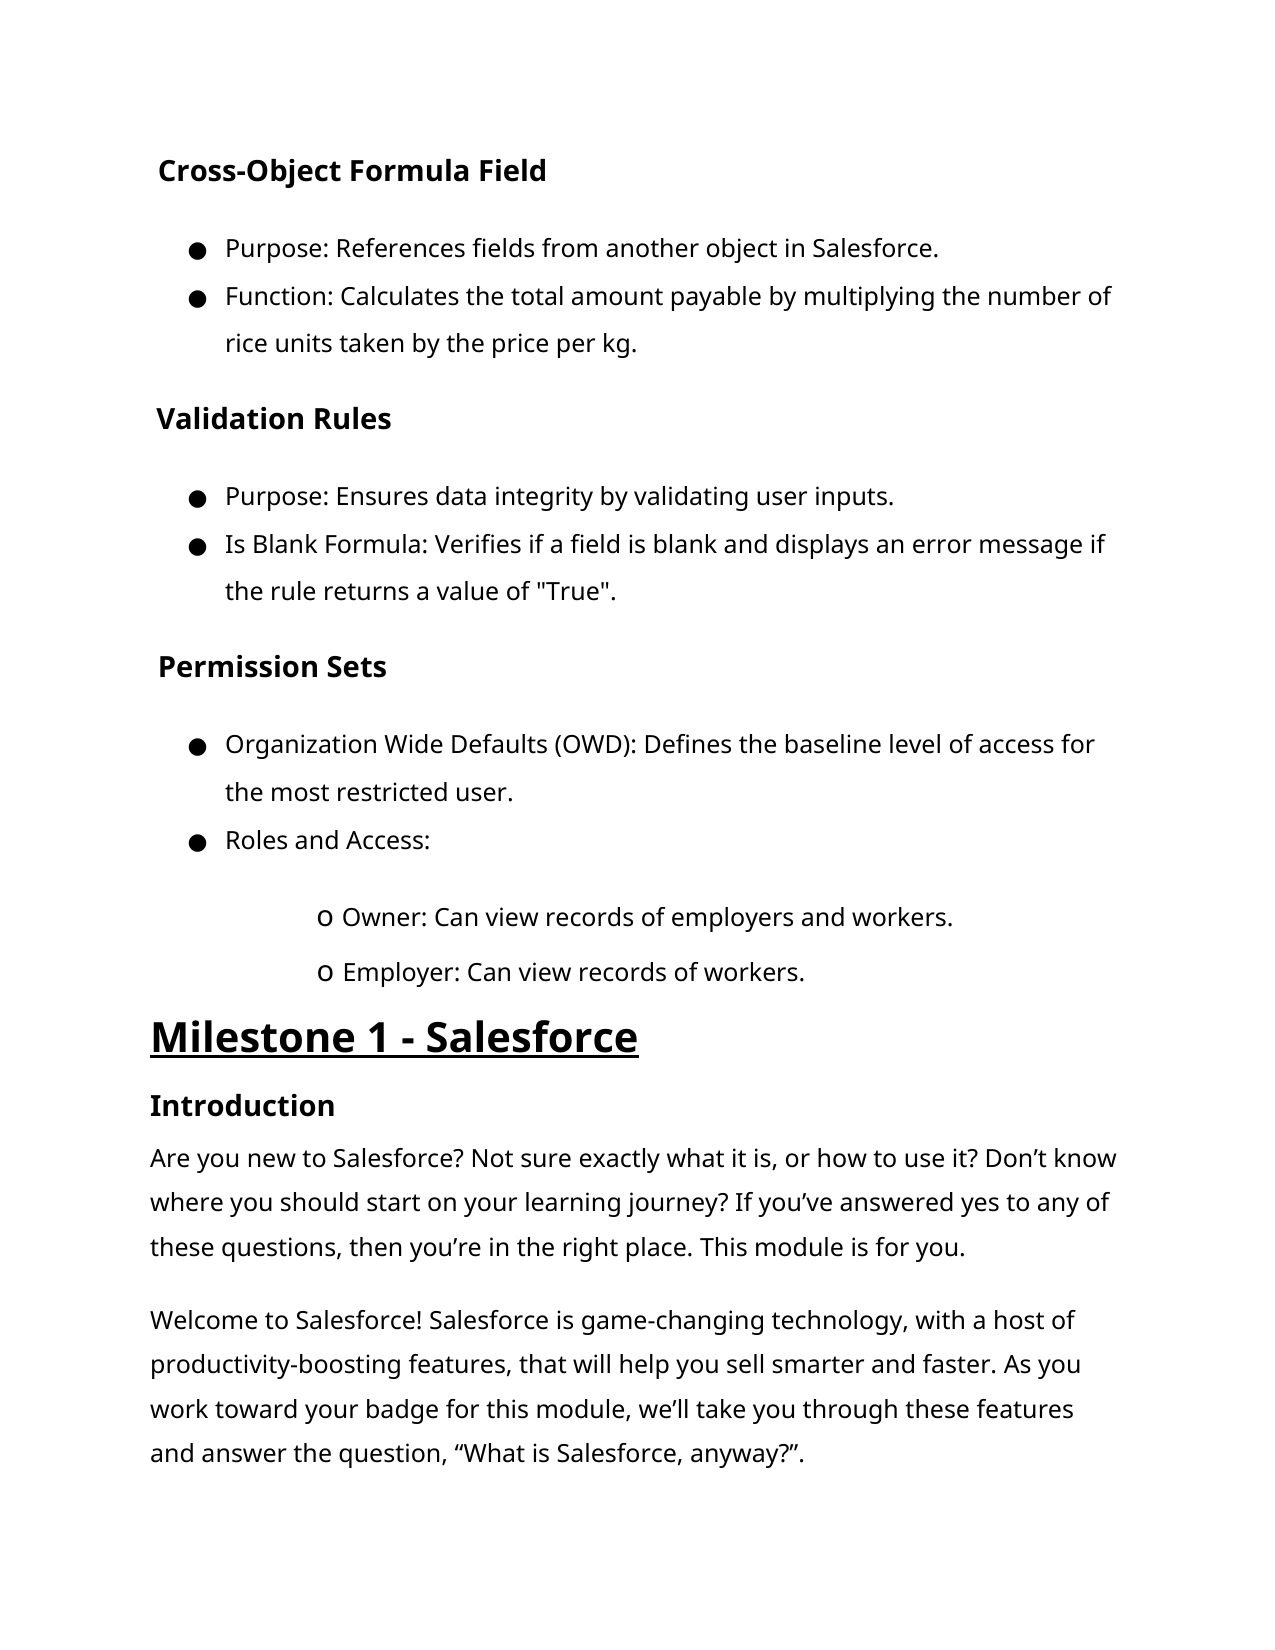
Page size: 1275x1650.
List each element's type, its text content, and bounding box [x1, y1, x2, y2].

text Are you new to Salesforce? Not sure exactly what it is, or how to use it? Don’t know where you should start on your learning journey? If you’ve answered yes to any of these questions, then you’re in the right place. This module is for you. [150, 1141, 1125, 1263]
text o Owner: Can view records of employers and workers. [187, 895, 1125, 935]
text Introduction [150, 1085, 1125, 1125]
text Welcome to Salesforce! Salesforce is game-changing technology, with a host of productivity-boosting features, that will help you sell smarter and faster. As you work toward your badge for this module, we’ll take you through these features and answer the question, “What is Salesforce, anyway?”. [150, 1303, 1125, 1470]
list Roles and Access: [187, 822, 1125, 856]
list Organization Wide Defaults (OWD): Defines the baseline level of access for the most restricted user. [187, 727, 1125, 809]
text Validation Rules [150, 398, 1125, 438]
list Purpose: References fields from another object in Salesforce. [187, 231, 1125, 264]
list Function: Calculates the total amount payable by multiplying the number of rice units taken by the price per kg. [187, 278, 1125, 360]
list Is Blank Formula: Verifies if a field is blank and displays an error message if the rule returns a value of "True". [187, 526, 1125, 608]
text Permission Sets [150, 647, 1125, 686]
text o Employer: Can view records of workers. Milestone 1 - Salesforce [150, 951, 817, 1064]
text Cross-Object Formula Field [150, 150, 1125, 190]
list Purpose: Ensures data integrity by validating user inputs. [187, 479, 1125, 513]
